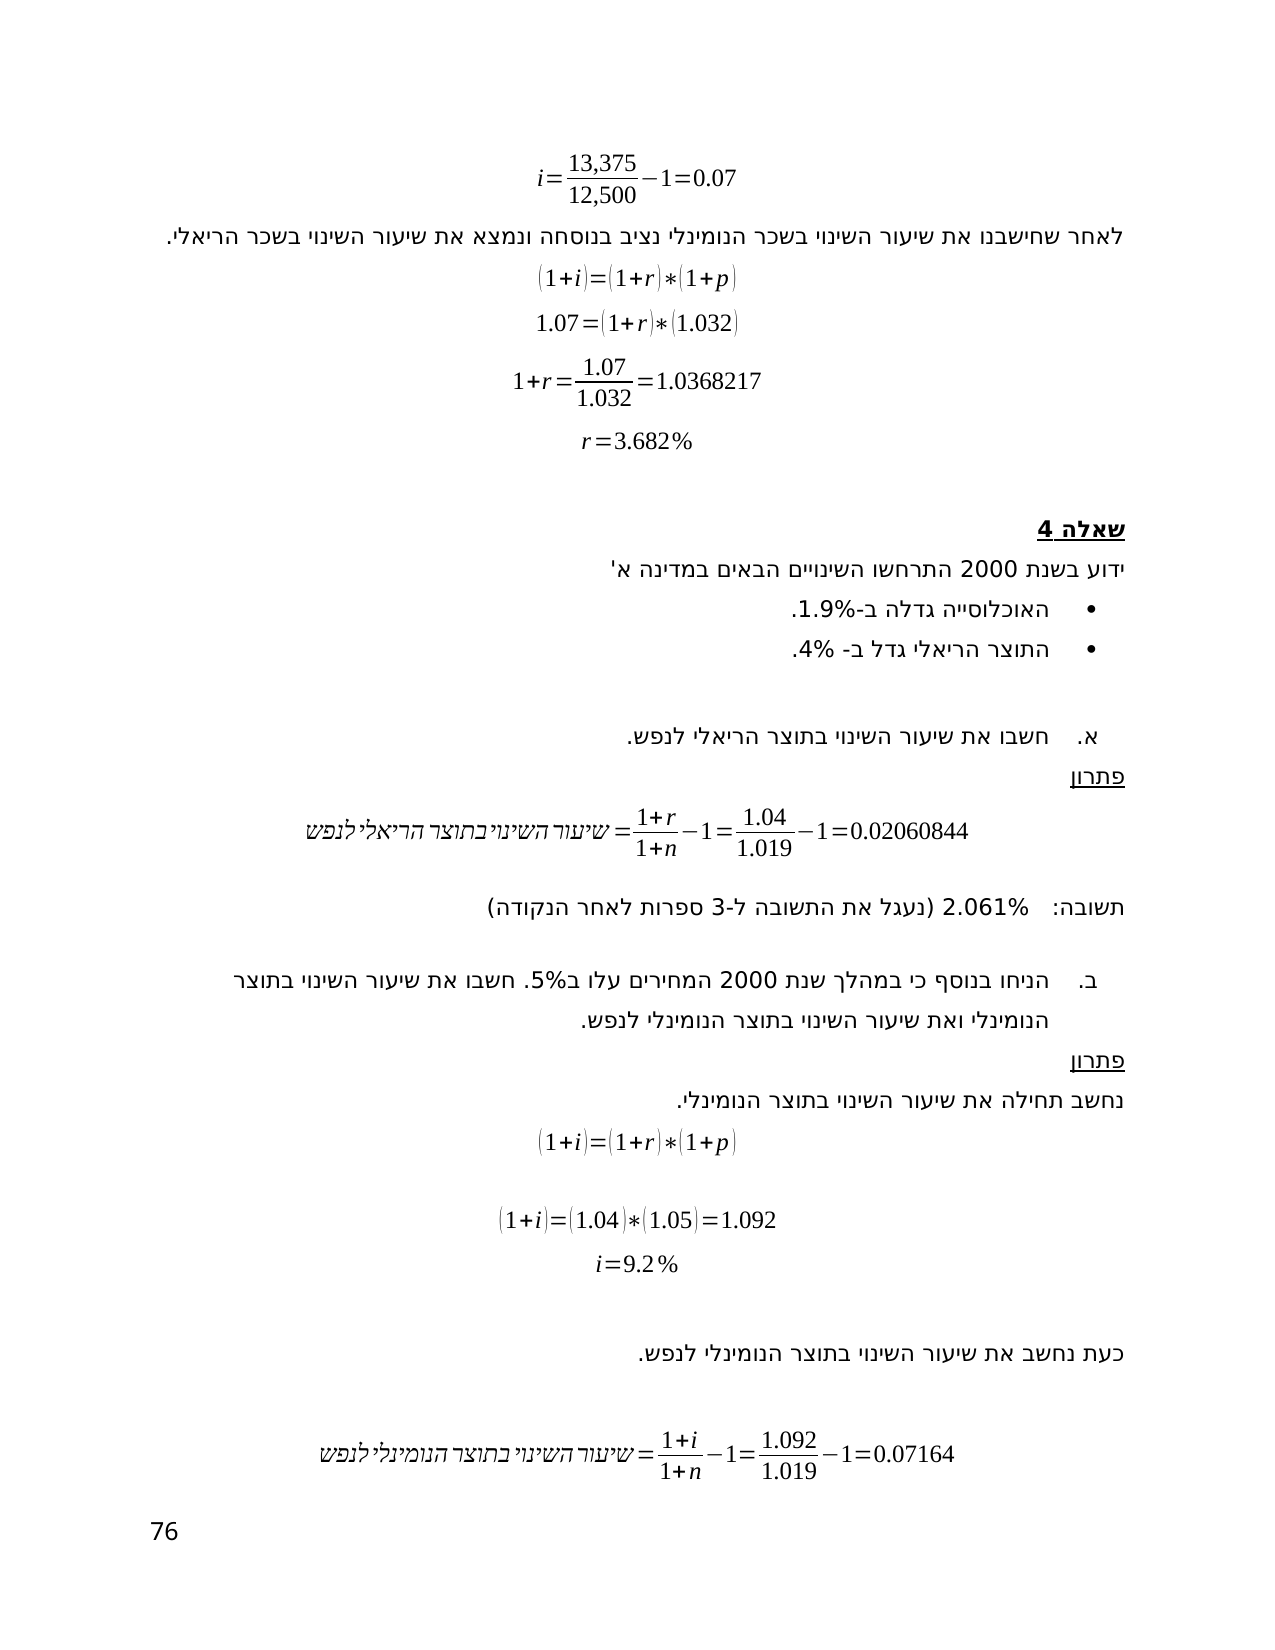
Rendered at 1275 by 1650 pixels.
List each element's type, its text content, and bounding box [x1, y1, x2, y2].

list הניחו בנוסף כי במהלך שנת 2000 המחירים עלו ב5%. חשבו את שיעור השינוי בתוצר הנומינלי ואת שיעור השינוי בתוצר הנומינלי לנפש. [150, 967, 1087, 1034]
text לאחר שחישבנו את שיעור השינוי בשכר הנומינלי נציב בנוסחה ונמצא את שיעור השינוי בשכר הריאלי. [150, 223, 1125, 250]
list האוכלוסייה גדלה ב-1.9%. [150, 597, 1087, 623]
text תשובה: 2.061% (נעגל את התשובה ל-3 ספרות לאחר הנקודה) [150, 894, 1125, 920]
list התוצר הריאלי גדל ב- 4%. [150, 637, 1087, 663]
text ידוע בשנת 2000 התרחשו השינויים הבאים במדינה א' [150, 557, 1125, 583]
text כעת נחשב את שיעור השינוי בתוצר הנומינלי לנפש. [150, 1340, 1125, 1366]
text פתרון [150, 763, 1125, 790]
list חשבו את שיעור השינוי בתוצר הריאלי לנפש. [150, 723, 1087, 750]
text פתרון [150, 1047, 1125, 1074]
list נחשב תחילה את שיעור השינוי בתוצר הנומינלי. [150, 1087, 1125, 1114]
text שאלה 4 [150, 517, 1125, 543]
